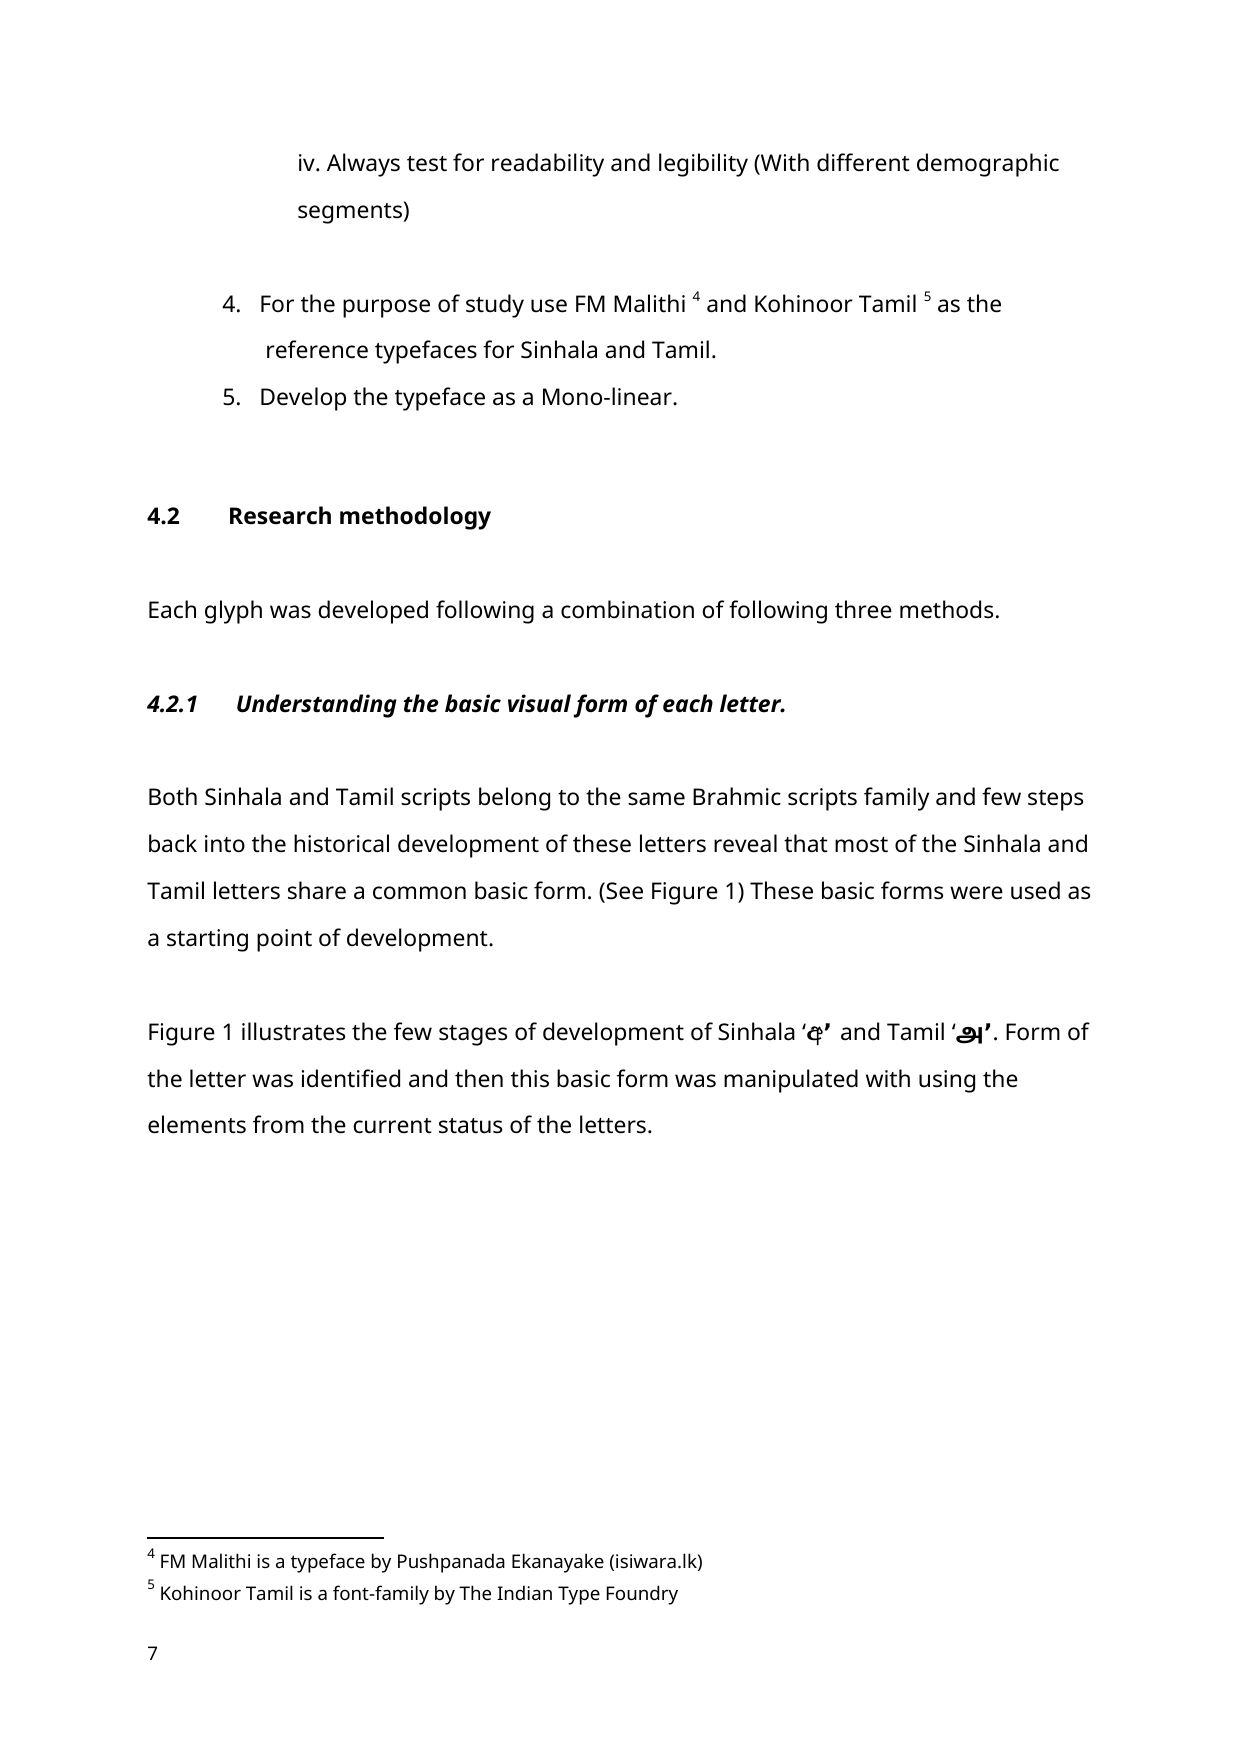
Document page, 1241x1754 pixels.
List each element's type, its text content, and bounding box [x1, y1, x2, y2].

text iv. Always test for readability and legibility (With different demographic segments) [297, 147, 1093, 225]
text 4. For the purpose of study use FM Malithi and Kohinoor Tamil as the reference typefaces for Sinhala and Tamil. [222, 288, 1093, 366]
text Each glyph was developed following a combination of following three methods. [147, 594, 1093, 625]
text 5. Develop the typeface as a Mono-linear. [222, 381, 1093, 413]
list Research methodology [147, 500, 1093, 531]
text Both Sinhala and Tamil scripts belong to the same Brahmic scripts family and few steps back into the historical development of these letters reveal that most of the Sinhala and Tamil letters share a common basic form. (See Figure 1) These basic forms were used as a starting point of development. [147, 781, 1093, 953]
list Understanding the basic visual form of each letter. [147, 688, 1093, 719]
text Figure 1 illustrates the few stages of development of Sinhala ‘අ’ and Tamil ‘அ’. Form of the letter was identified and then this basic form was manipulated with using the elements from the current status of the letters. [147, 1016, 1093, 1141]
